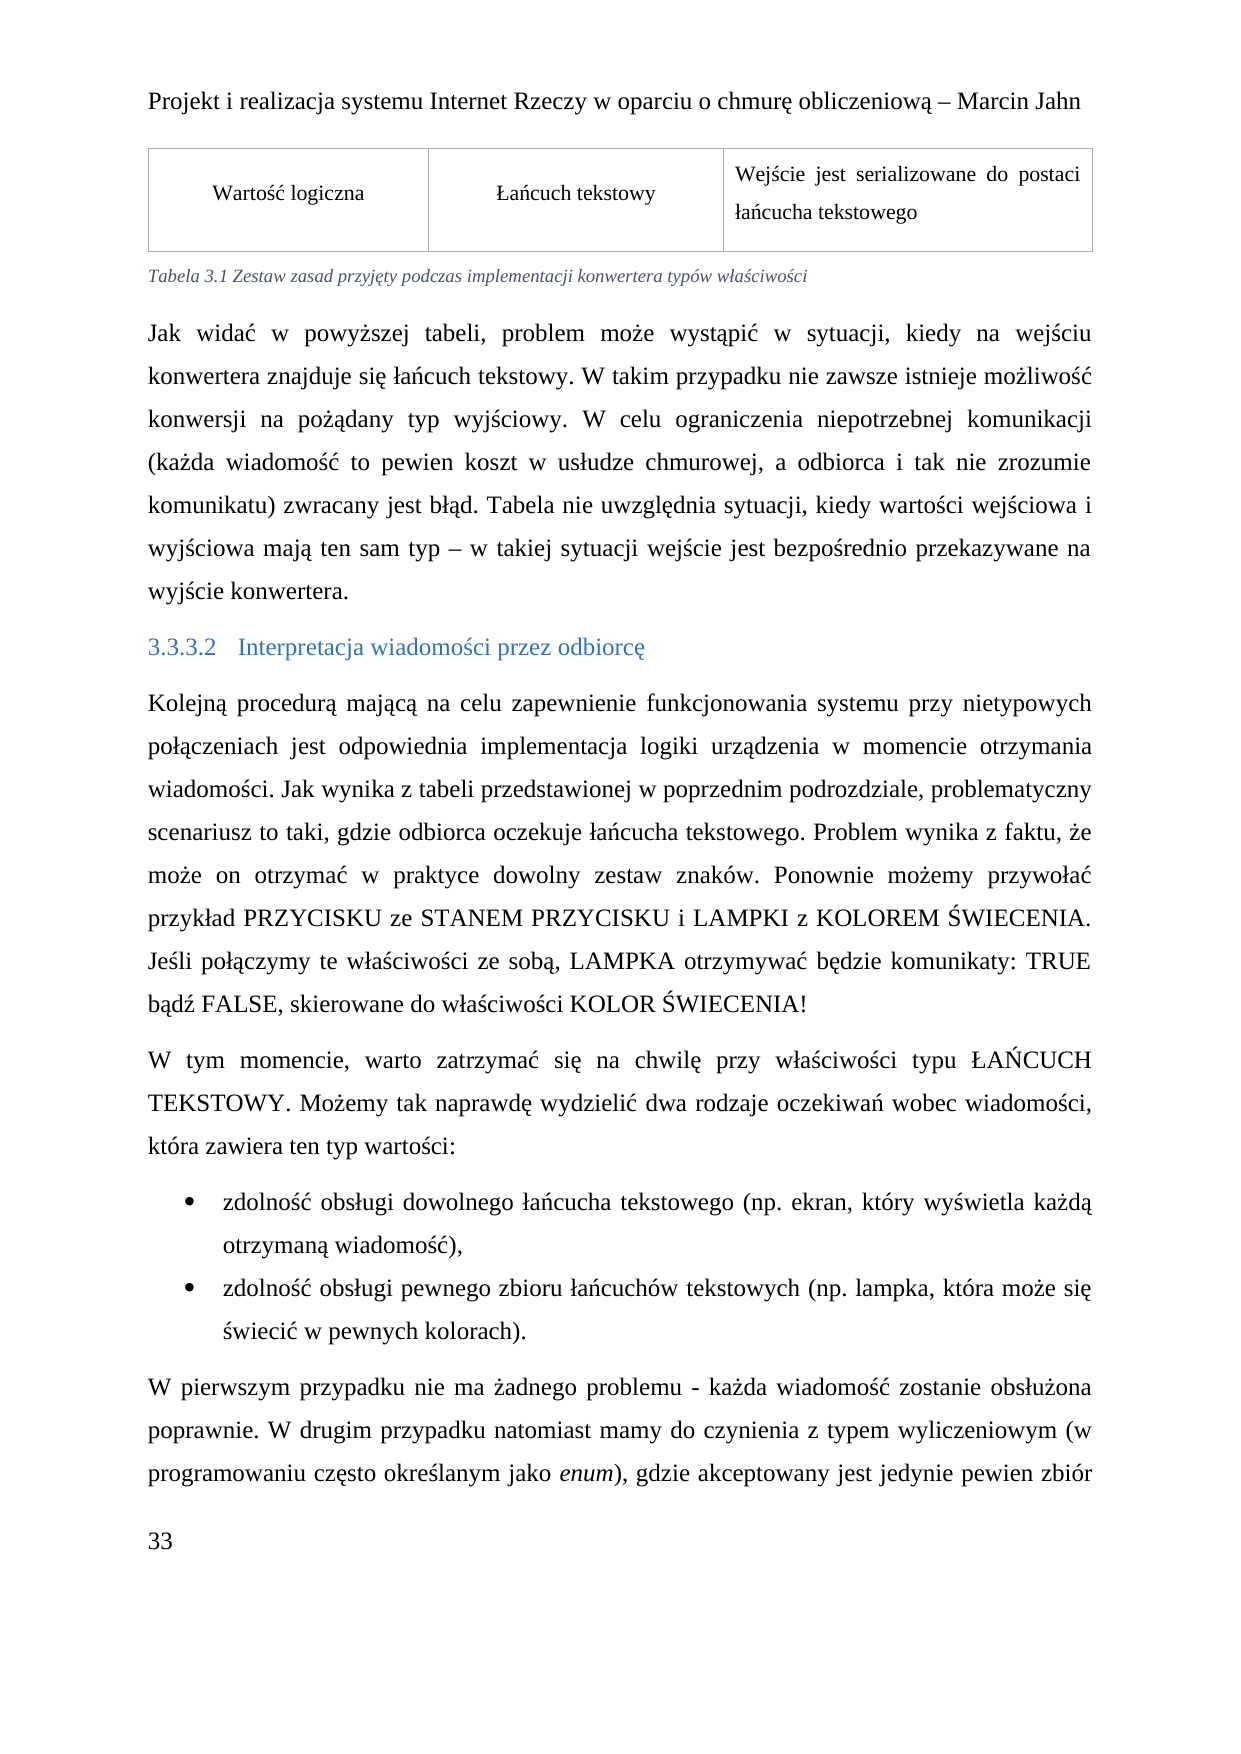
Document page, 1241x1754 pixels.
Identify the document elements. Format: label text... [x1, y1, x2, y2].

text W tym momencie, warto zatrzymać się na chwilę przy właściwości typu ŁAŃCUCH TEKSTOWY. Możemy tak naprawdę wydzielić dwa rodzaje oczekiwań wobec wiadomości, która zawiera ten typ wartości: [148, 1045, 1093, 1160]
text Jak widać w powyższej tabeli, problem może wystąpić w sytuacji, kiedy na wejściu konwertera znajduje się łańcuch tekstowy. W takim przypadku nie zawsze istnieje możliwość konwersji na pożądany typ wyjściowy. W celu ograniczenia niepotrzebnej komunikacji (każda wiadomość to pewien koszt w usłudze chmurowej, a odbiorca i tak nie zrozumie komunikatu) zwracany jest błąd. Tabela nie uwzględnia sytuacji, kiedy wartości wejściowa i wyjściowa mają ten sam typ – w takiej sytuacji wejście jest bezpośrednio przekazywane na wyjście konwertera. [148, 318, 1093, 605]
table_cell Łańcuch tekstowy [429, 149, 723, 251]
table_cell Wartość logiczna [149, 149, 428, 251]
text Kolejną procedurą mającą na celu zapewnienie funkcjonowania systemu przy nietypowych połączeniach jest odpowiednia implementacja logiki urządzenia w momencie otrzymania wiadomości. Jak wynika z tabeli przedstawionej w poprzednim podrozdziale, problematyczny scenariusz to taki, gdzie odbiorca oczekuje łańcucha tekstowego. Problem wynika z faktu, że może on otrzymać w praktyce dowolny zestaw znaków. Ponownie możemy przywołać przykład PRZYCISKU ze STANEM PRZYCISKU i LAMPKI z KOLOREM ŚWIECENIA. Jeśli połączymy te właściwości ze sobą, LAMPKA otrzymywać będzie komunikaty: TRUE bądź FALSE, skierowane do właściwości KOLOR ŚWIECENIA! [148, 688, 1093, 1018]
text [148, 1372, 1093, 1487]
list zdolność obsługi pewnego zbioru łańcuchów tekstowych (np. lampka, która może się świecić w pewnych kolorach). [185, 1273, 1093, 1345]
subtitle Interpretacja wiadomości przez odbiorcę [148, 632, 1093, 661]
text Tabela 3.1 Zestaw zasad przyjęty podczas implementacji konwertera typów właściwości [148, 264, 1093, 286]
list zdolność obsługi dowolnego łańcucha tekstowego (np. ekran, który wyświetla każdą otrzymaną wiadomość), [185, 1187, 1093, 1259]
table_cell Wejście jest serializowane do postaci łańcucha tekstowego [724, 149, 1092, 251]
